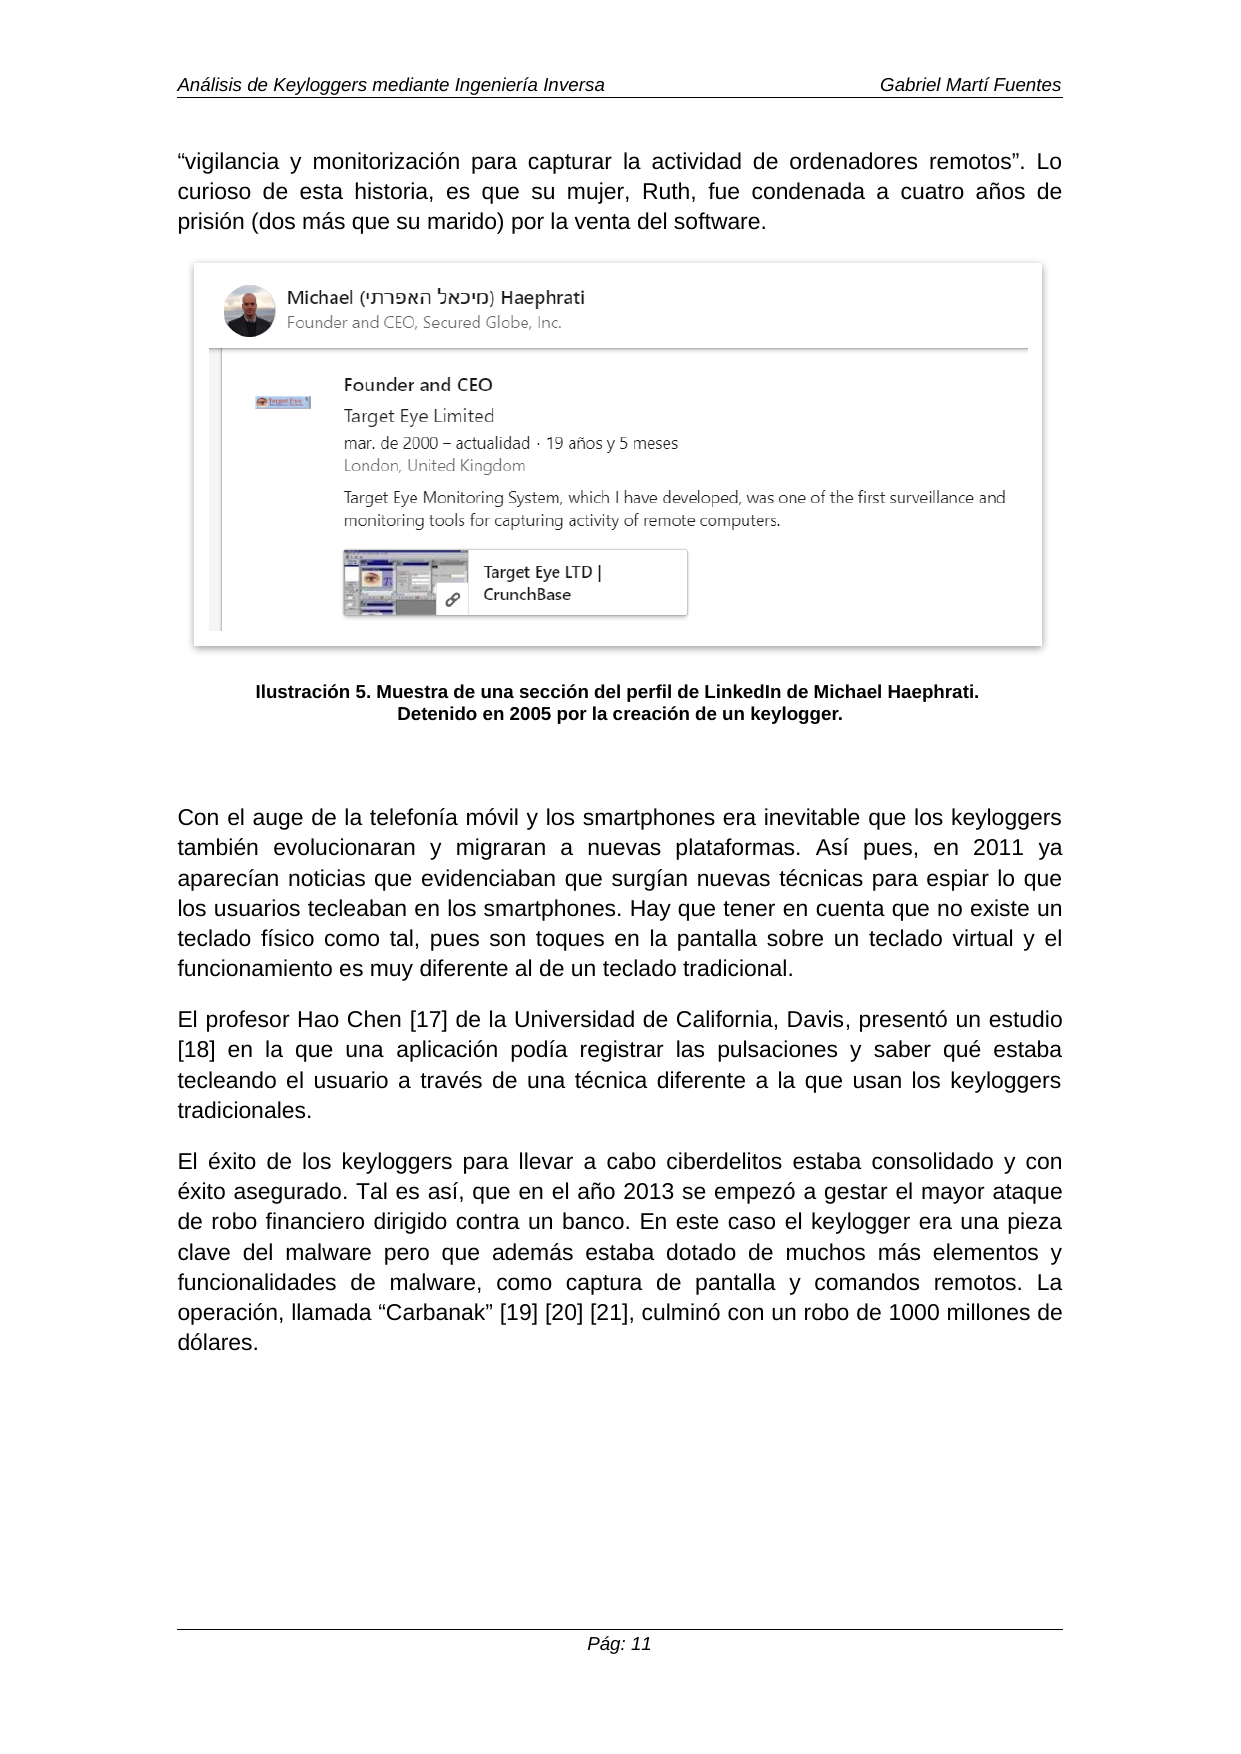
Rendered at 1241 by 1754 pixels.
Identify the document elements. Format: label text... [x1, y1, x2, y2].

picture [209, 278, 1028, 631]
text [177, 148, 1063, 234]
text El éxito de los keyloggers para llevar a cabo ciberdelitos estaba consolidado y con éxito asegurado. Tal es así, que en el año 2013 se empezó a gestar el mayor ataque de robo financiero dirigido contra un banco. En este caso el keylogger era una pieza clave del malware pero que además estaba dotado de muchos más elementos y funcionalidades de malware, como captura de pantalla y comandos remotos. La operación, llamada “Carbanak”, culminó con un robo de 1000 millones de dólares. [177, 1148, 1063, 1355]
text Con el auge de la telefonía móvil y los smartphones era inevitable que los keyloggers también evolucionaran y migraran a nuevas plataformas. Así pues, en 2011 ya aparecían noticias que evidenciaban que surgían nuevas técnicas para espiar lo que los usuarios tecleaban en los smartphones. Hay que tener en cuenta que no existe un teclado físico como tal, pues son toques en la pantalla sobre un teclado virtual y el funcionamiento es muy diferente al de un teclado tradicional. [177, 804, 1063, 981]
text El profesor Hao Chen de la Universidad de California, Davis, presentó un estudio en la que una aplicación podía registrar las pulsaciones y saber qué estaba tecleando el usuario a través de una técnica diferente a la que usan los keyloggers tradicionales. [177, 1006, 1063, 1123]
